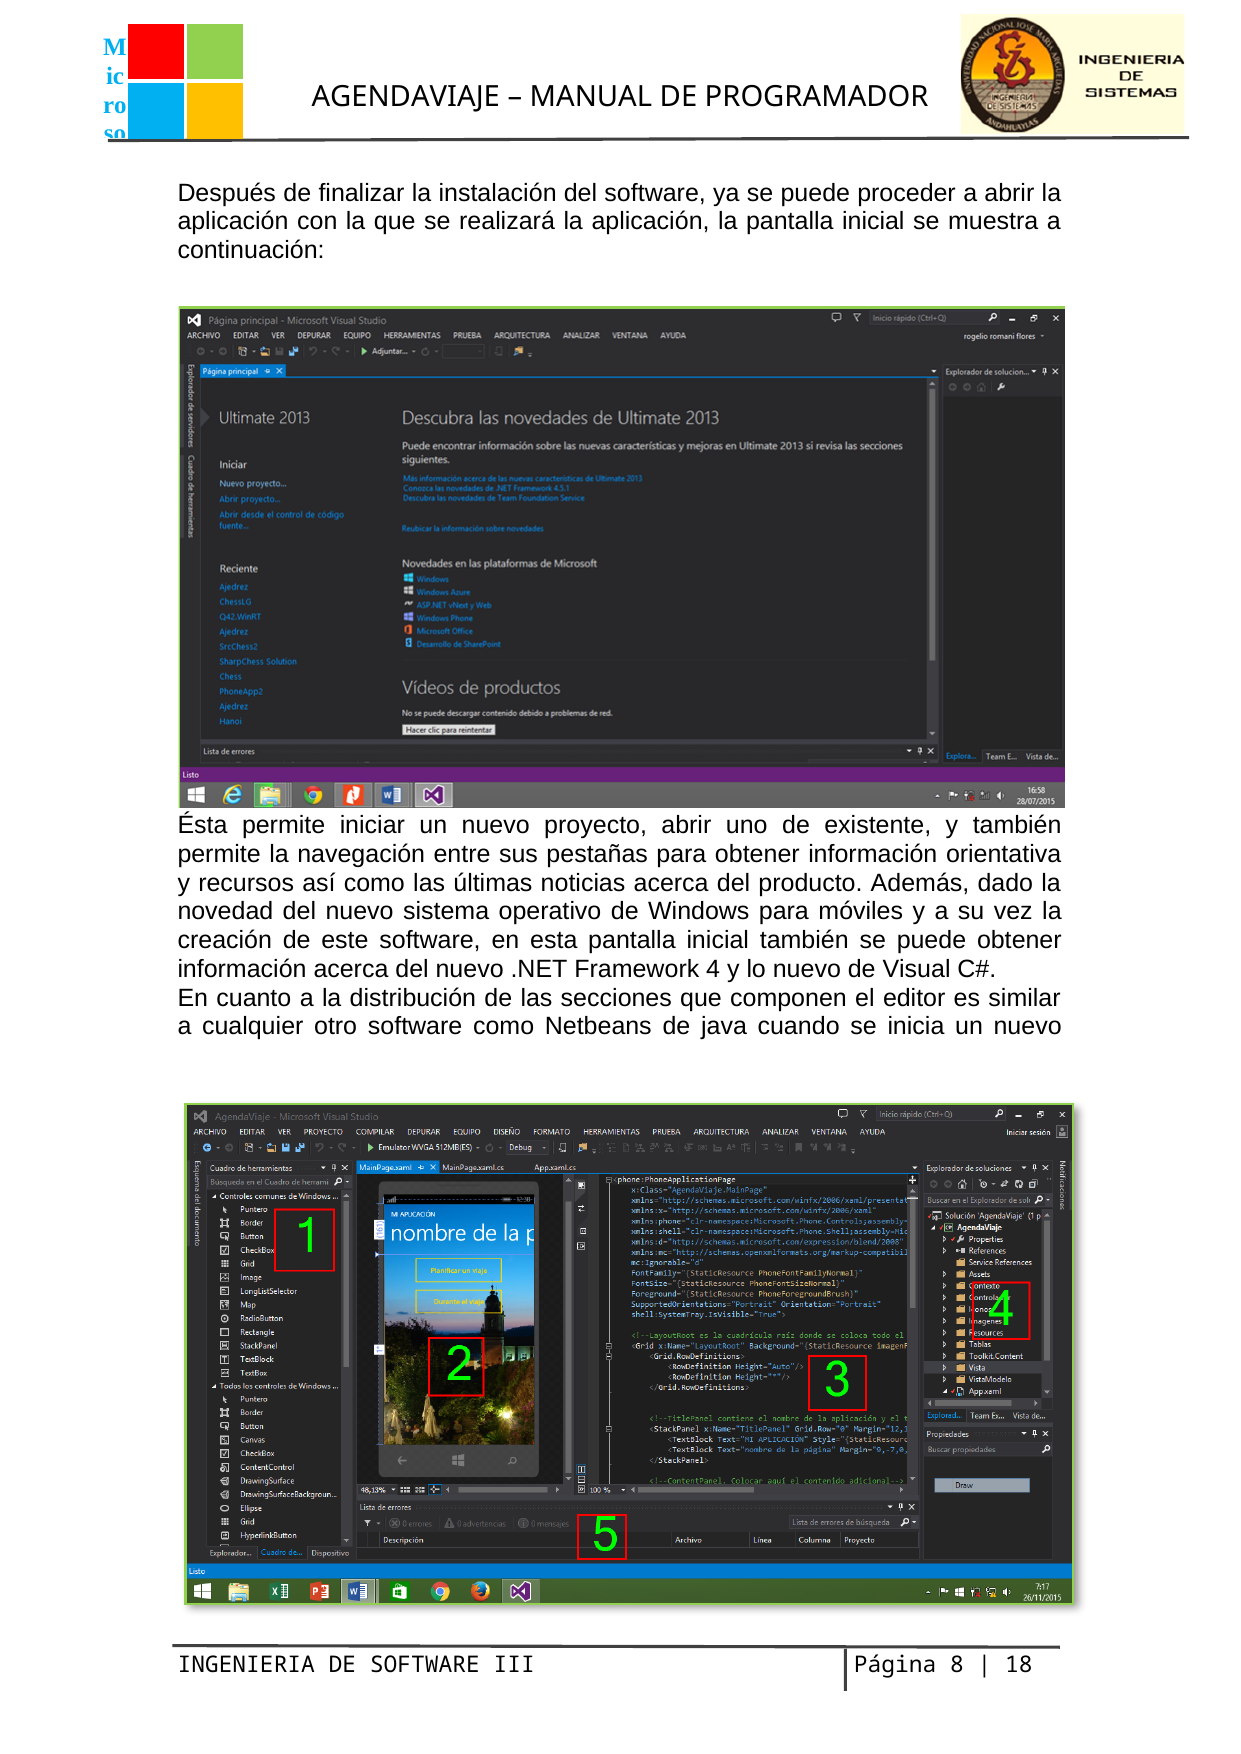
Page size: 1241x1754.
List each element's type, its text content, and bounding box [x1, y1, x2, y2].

subtitle Microsoft Visual Studio 2013 [402, 749, 1063, 780]
picture [959, 14, 1184, 133]
picture [177, 939, 1065, 1439]
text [177, 1472, 1063, 1587]
text Después de finalizar la instalación del software, ya se puede proceder a abrir la aplicación con la que se realizará la aplicación, la pantalla inicial se muestra a continuación: [177, 810, 1063, 897]
picture [177, 177, 1065, 665]
